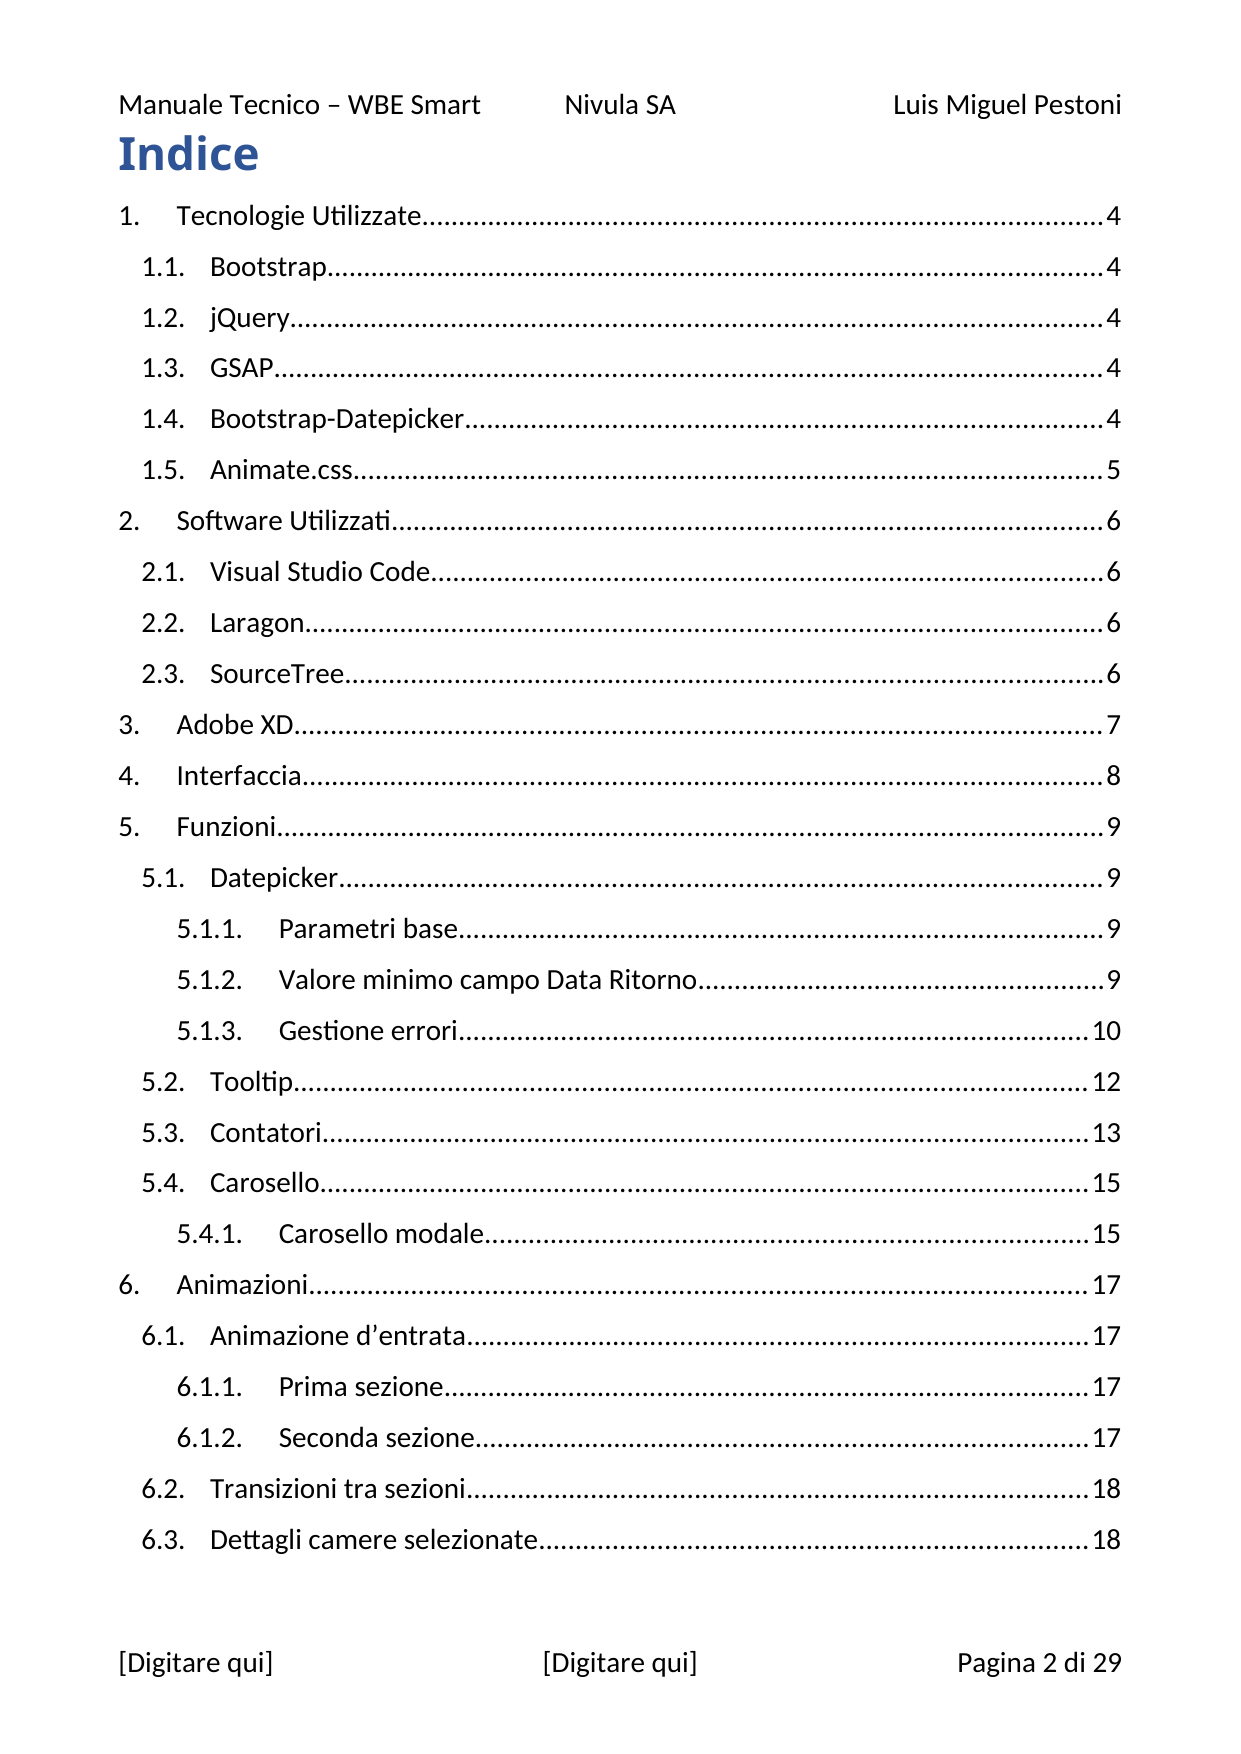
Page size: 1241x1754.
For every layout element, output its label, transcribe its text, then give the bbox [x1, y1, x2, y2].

text Indice [118, 122, 1122, 184]
